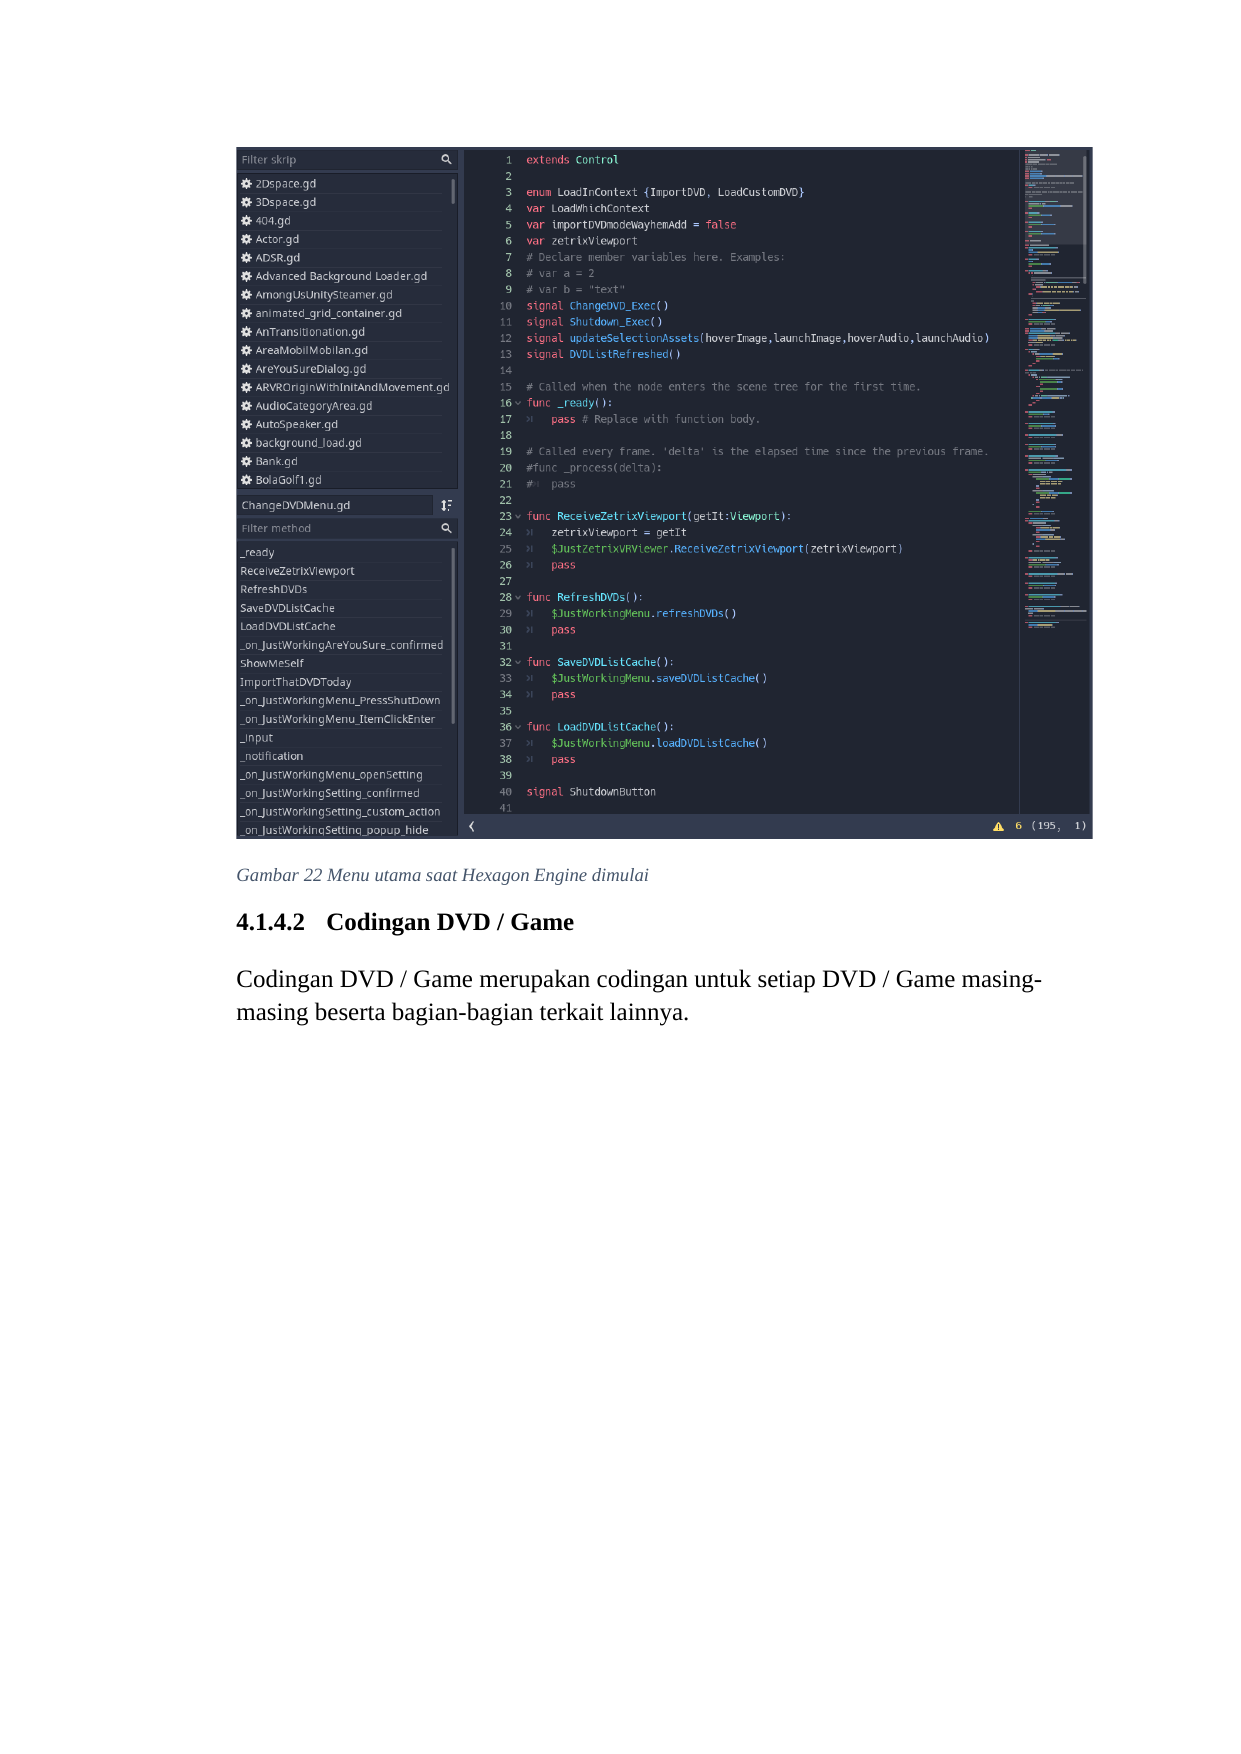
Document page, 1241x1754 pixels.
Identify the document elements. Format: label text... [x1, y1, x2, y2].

text Codingan DVD / Game merupakan codingan untuk setiap DVD / Game masing-masing beserta bagian-bagian terkait lainnya. [236, 964, 1092, 1026]
text Gambar 22 Menu utama saat Hexagon Engine dimulai [236, 864, 1092, 886]
subtitle Codingan DVD / Game [236, 907, 1092, 935]
picture [236, 147, 1093, 839]
